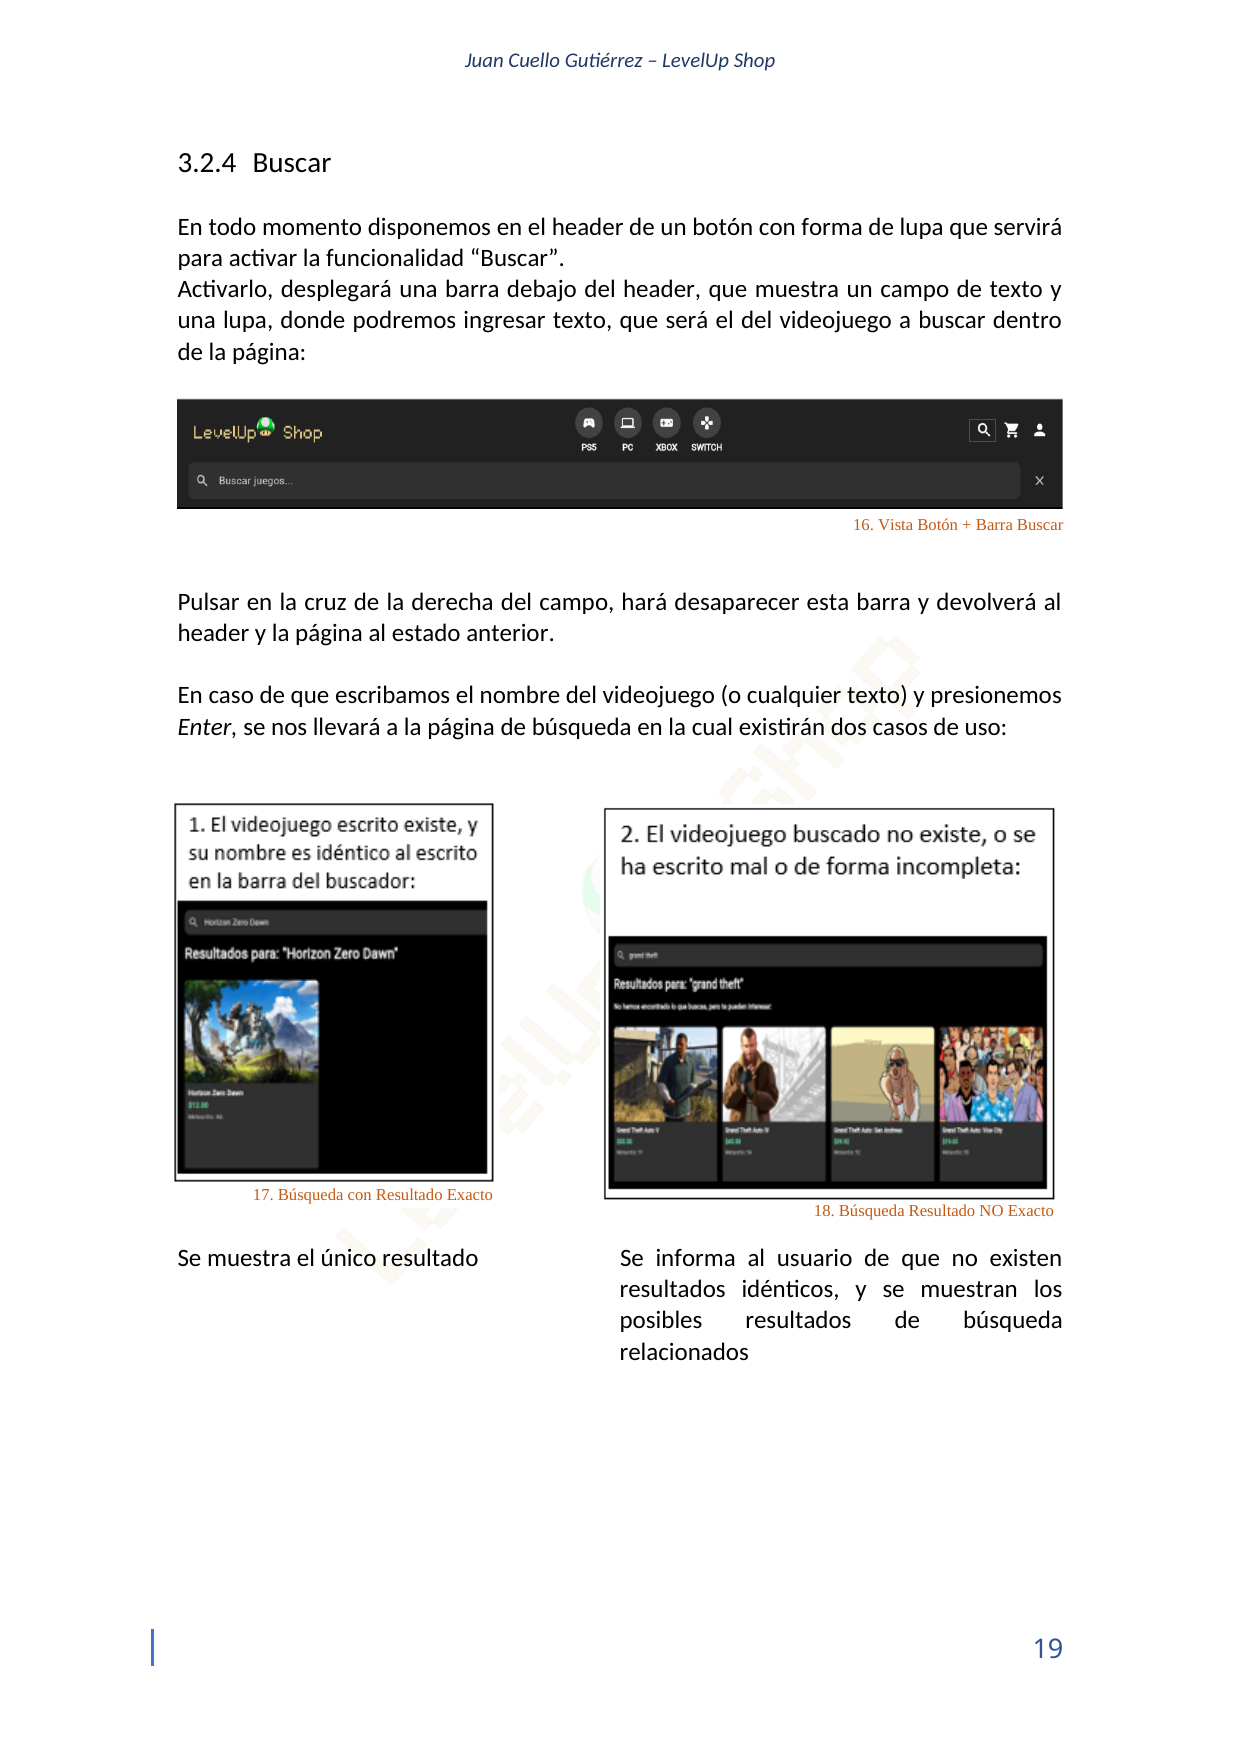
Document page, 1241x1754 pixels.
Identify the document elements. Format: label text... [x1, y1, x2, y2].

picture [170, 800, 500, 1185]
list En caso de que escribamos el nombre del videojuego (o cualquier texto) y presionemos Enter, se nos llevará a la página de búsqueda en la cual existirán dos casos de uso: [177, 679, 1063, 741]
list Activarlo, desplegará una barra debajo del header, que muestra un campo de texto y una lupa, donde podremos ingresar texto, que será el del videojuego a buscar dentro de la página: [177, 273, 1063, 366]
list Buscar [177, 148, 1063, 179]
picture [177, 398, 1063, 509]
list Se muestra el único resultado Se informa al usuario de que no existen resultados idénticos, y se muestran los posibles resultados de búsqueda relacionados [177, 1241, 1063, 1366]
picture [600, 804, 1056, 1201]
list Pulsar en la cruz de la derecha del campo, hará desaparecer esta barra y devolverá al header y la página al estado anterior. [177, 585, 1063, 648]
list En todo momento disponemos en el header de un botón con forma de lupa que servirá para activar la funcionalidad “Buscar”. [177, 210, 1063, 273]
